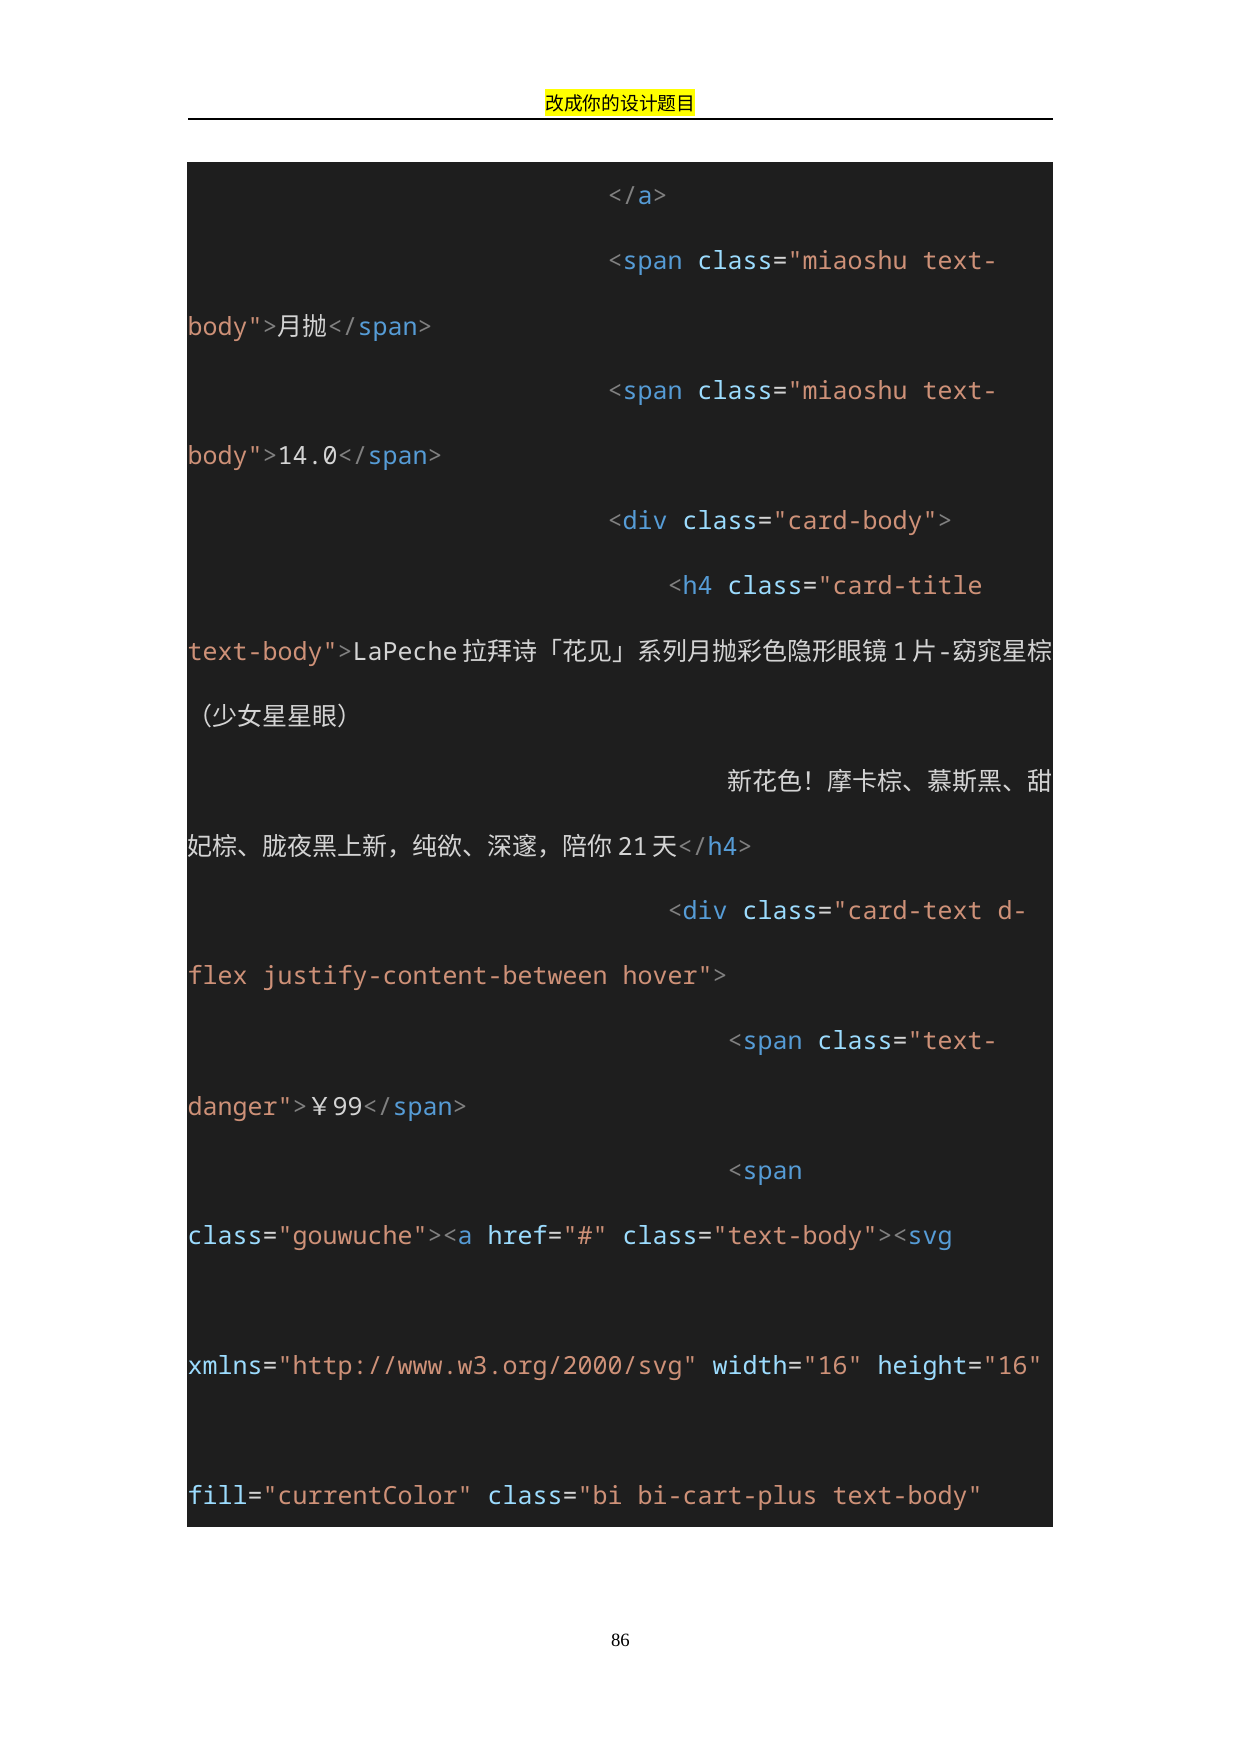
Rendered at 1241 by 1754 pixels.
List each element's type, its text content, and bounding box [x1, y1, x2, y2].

text <span class="text-danger">￥99</span> [187, 1007, 1053, 1137]
text <span class="gouwuche"><a href="#" class="text-body"><svg [187, 1137, 1053, 1267]
text </a> [187, 162, 1053, 227]
text <h4 class="card-title text-body">LaPeche拉拜诗「花见」系列月抛彩色隐形眼镜1片-窈窕星棕（少女星星眼） [187, 552, 1053, 747]
text <div class="card-text d-flex justify-content-between hover"> [187, 877, 1053, 1007]
text <div class="card-body"> [187, 487, 1053, 552]
text <span class="miaoshu text-body">14.0</span> [187, 357, 1053, 487]
text 新花色！摩卡棕、慕斯黑、甜妃棕、胧夜黑上新，纯欲、深邃，陪你21天</h4> [187, 747, 1053, 877]
text xmlns="http://www.w3.org/2000/svg" width="16" height="16" [187, 1267, 1053, 1397]
text fill="currentColor" class="bi bi-cart-plus text-body" [187, 1397, 1053, 1527]
text <span class="miaoshu text-body">月抛</span> [187, 227, 1053, 357]
